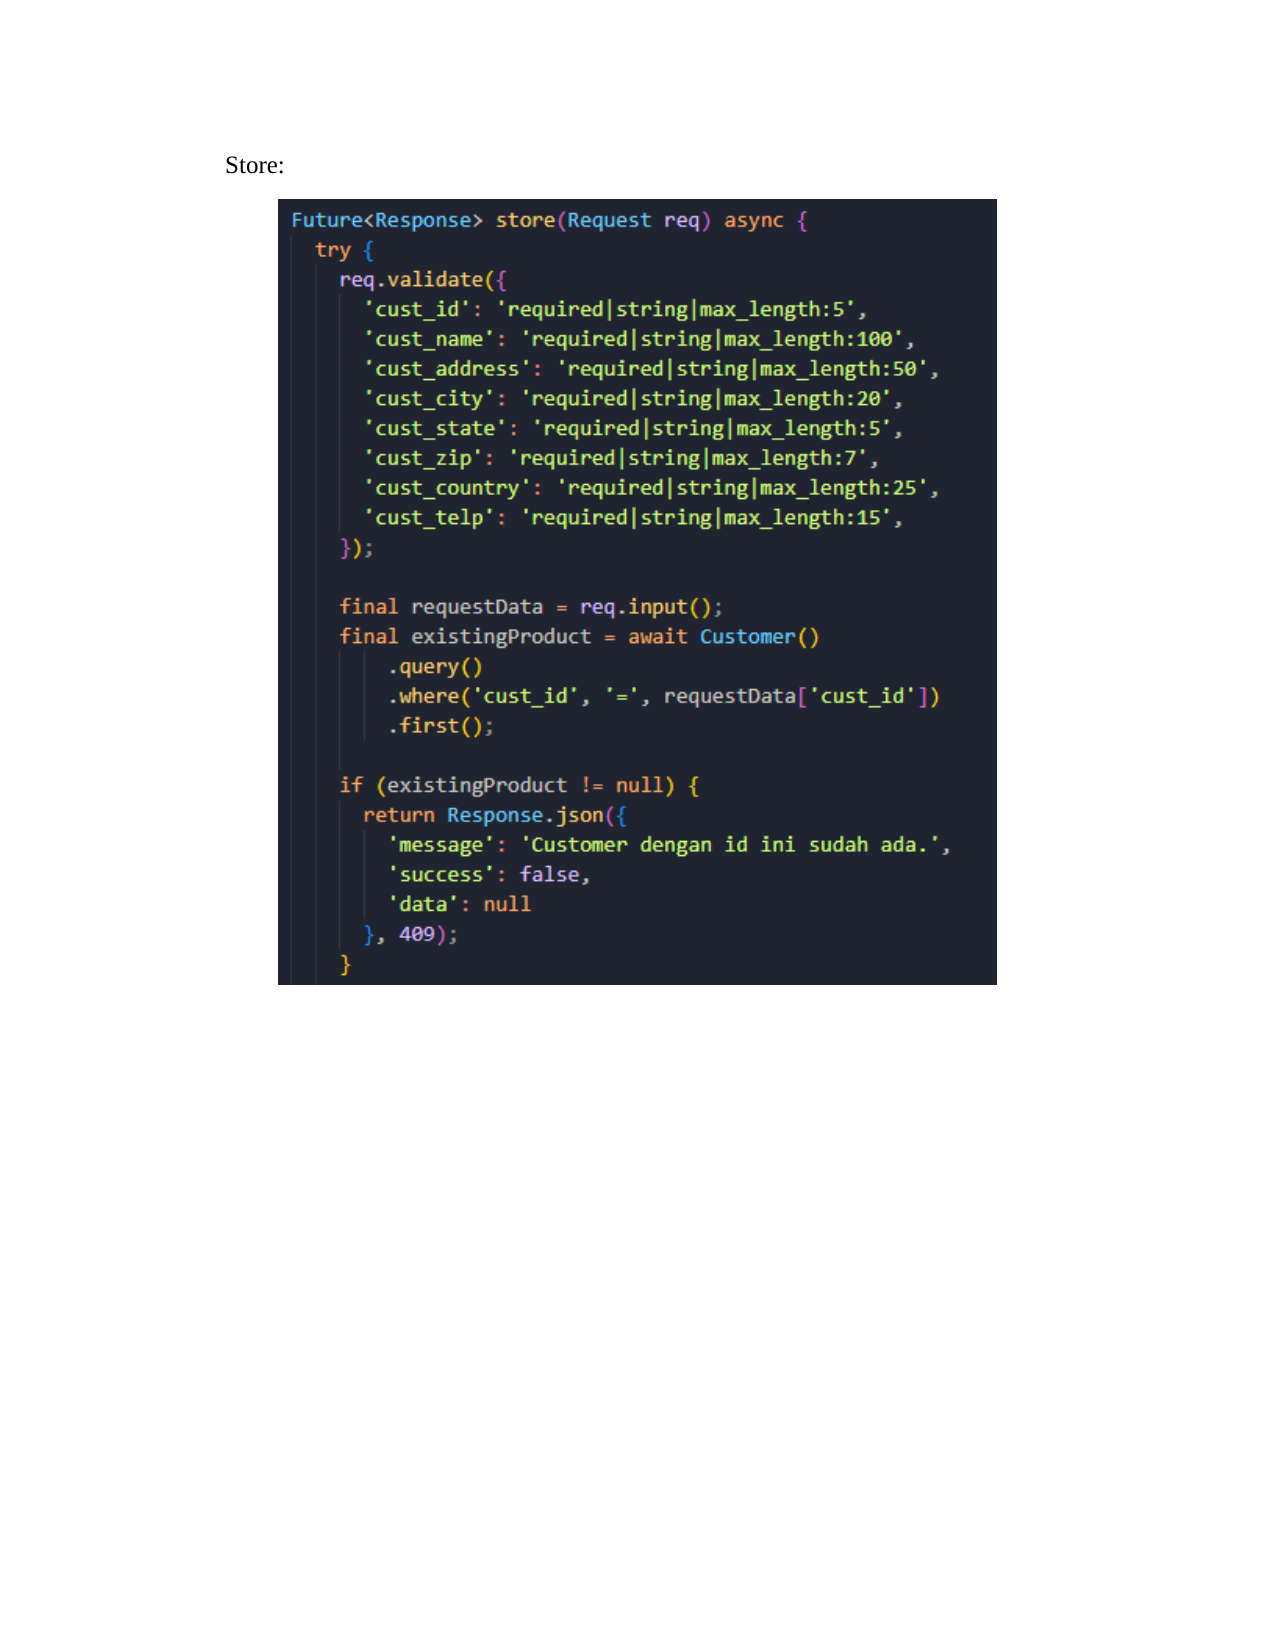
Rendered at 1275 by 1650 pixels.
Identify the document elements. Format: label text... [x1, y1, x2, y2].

picture [278, 199, 997, 985]
list Store: [225, 150, 1125, 179]
